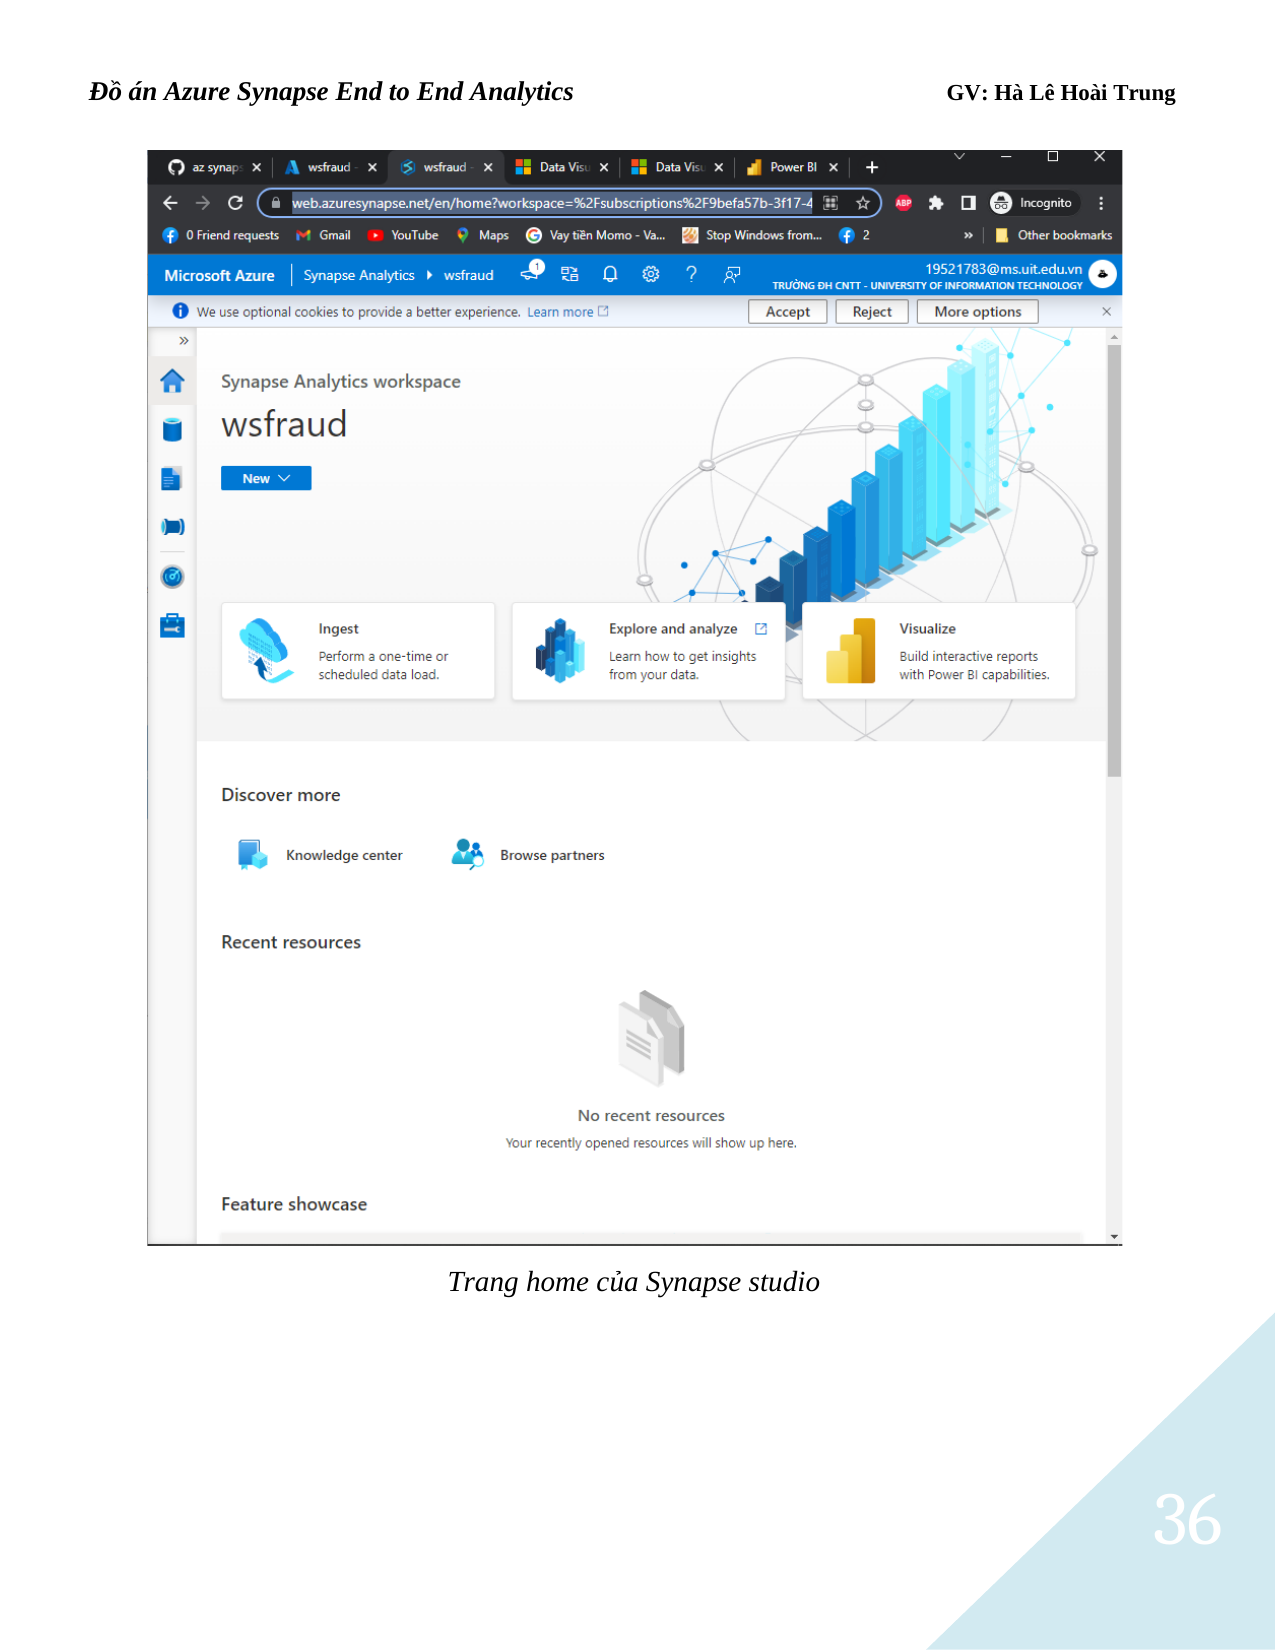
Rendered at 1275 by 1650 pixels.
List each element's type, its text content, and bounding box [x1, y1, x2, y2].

picture [147, 150, 1123, 1246]
text Trang home của Synapse studio [89, 1264, 1181, 1298]
